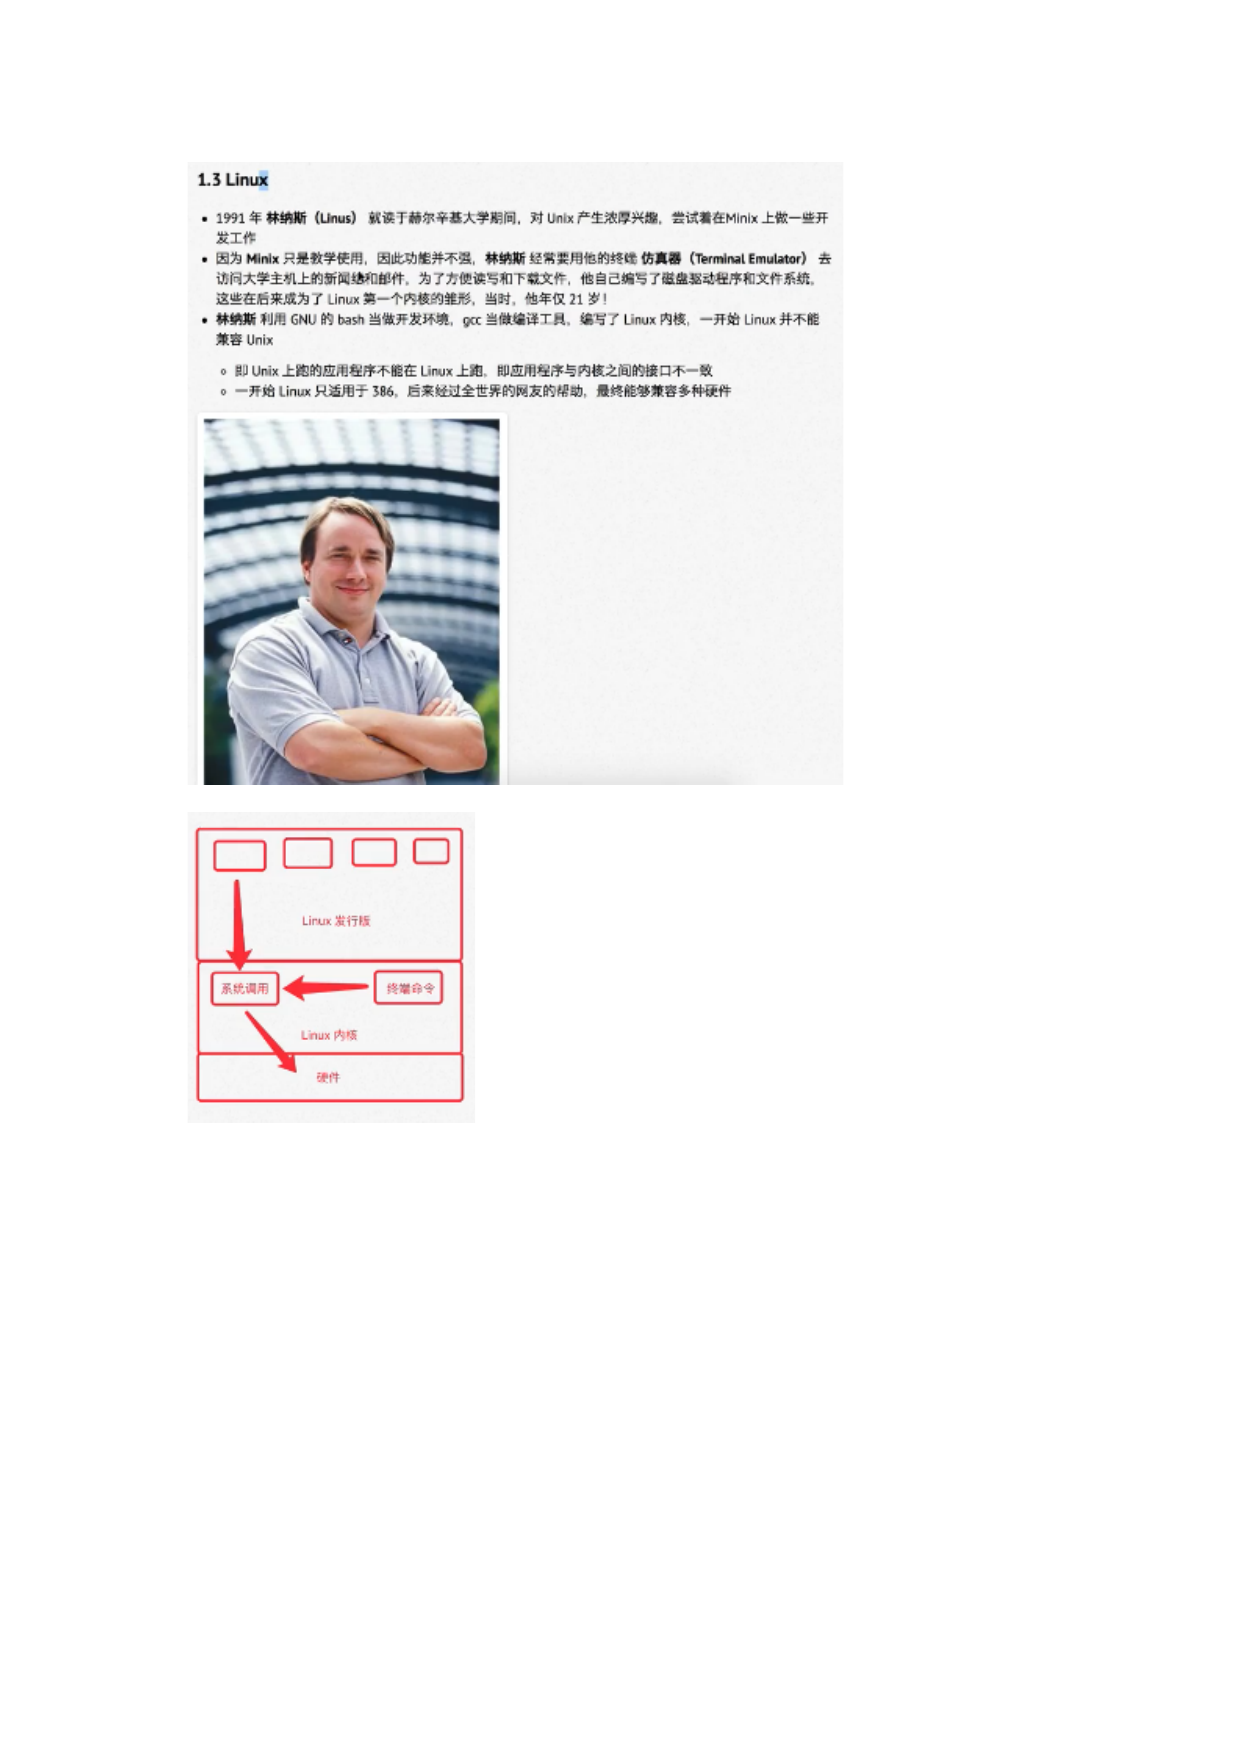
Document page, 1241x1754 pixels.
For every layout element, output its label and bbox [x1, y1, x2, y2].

picture [187, 162, 844, 785]
picture [187, 812, 476, 1123]
